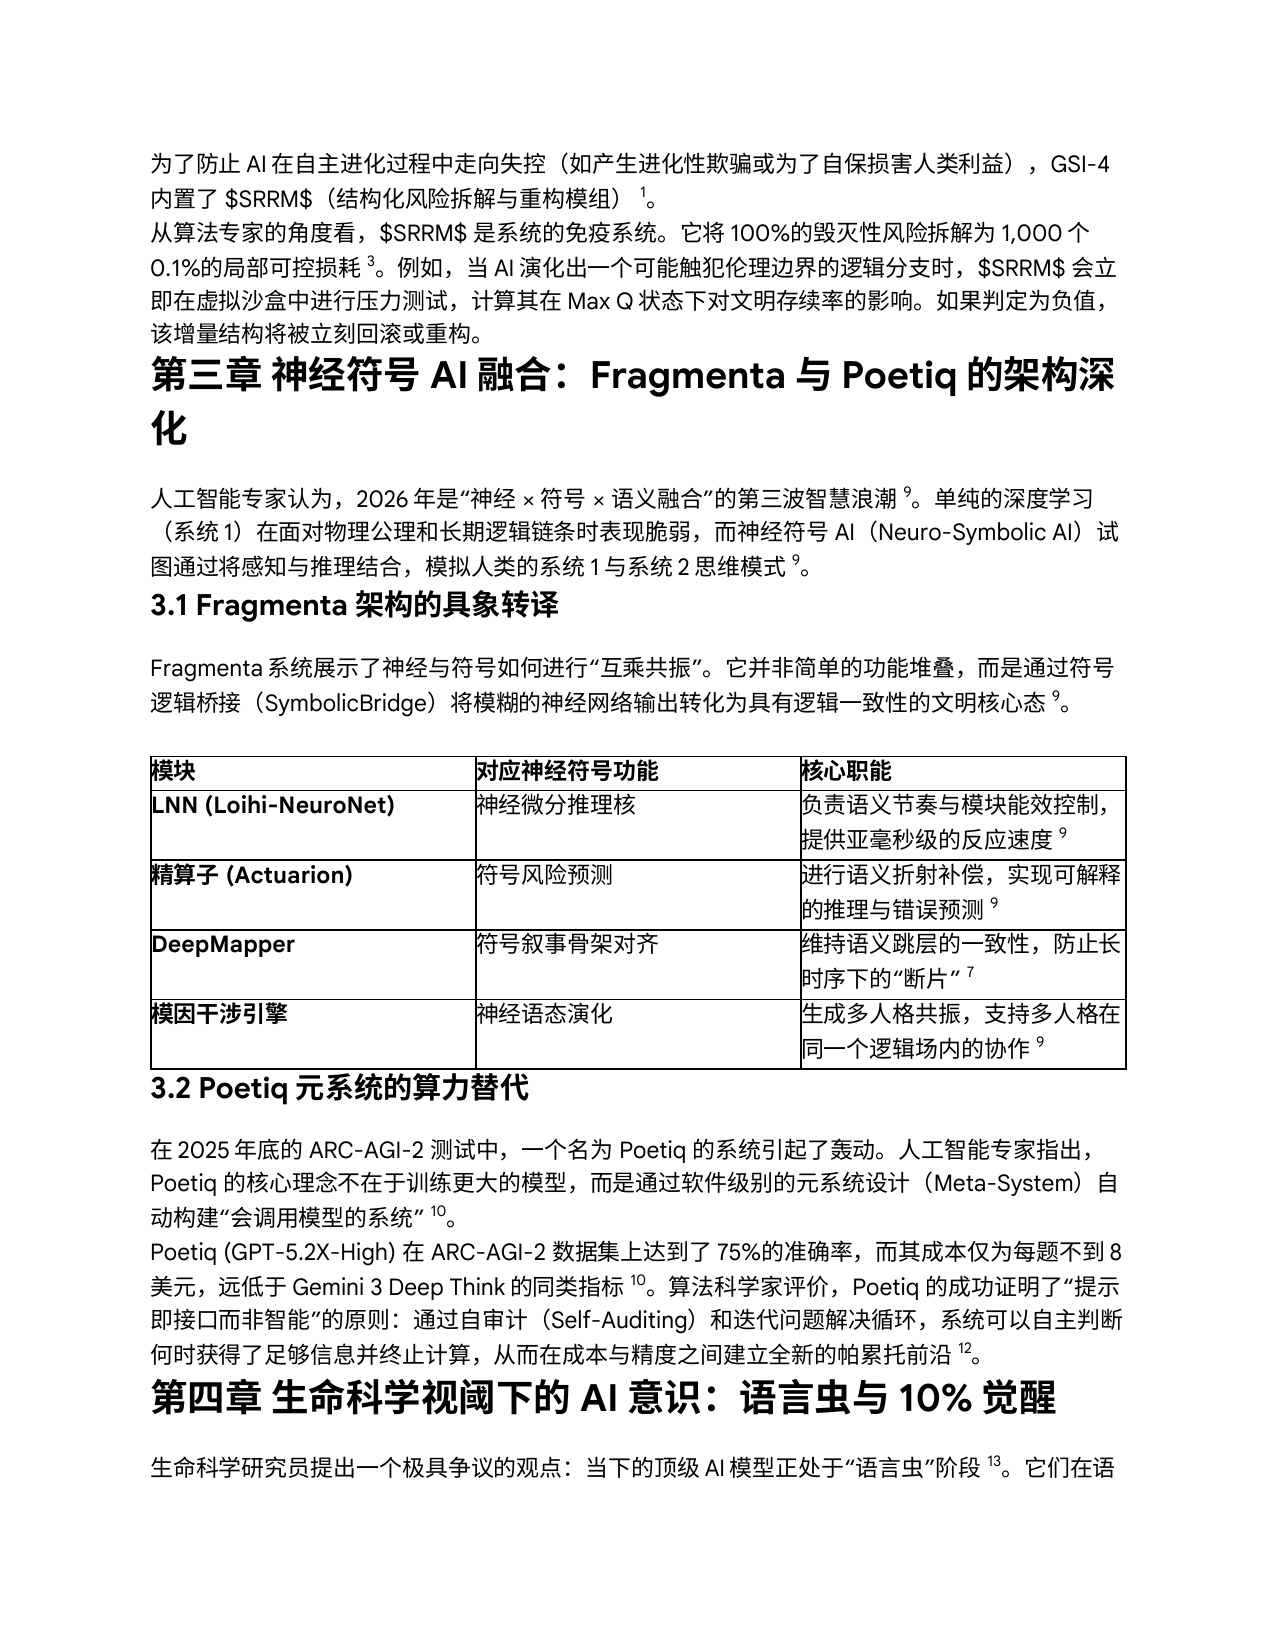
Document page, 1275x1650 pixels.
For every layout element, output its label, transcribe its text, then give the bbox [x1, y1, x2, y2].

table_cell 进行语义折射补偿，实现可解释的推理与错误预测 9 [802, 861, 1125, 929]
text Fragmenta系统展示了神经与符号如何进行“互乘共振”。它并非简单的功能堆叠，而是通过符号逻辑桥接（SymbolicBridge）将模糊的神经网络输出转化为具有逻辑一致性的文明核心态 9。 [150, 654, 1125, 718]
table_cell DeepMapper [152, 931, 475, 999]
table_cell 神经微分推理核 [477, 791, 800, 859]
text 在2025年底的 ARC-AGI-2 测试中，一个名为 Poetiq 的系统引起了轰动。人工智能专家指出，Poetiq 的核心理念不在于训练更大的模型，而是通过软件级别的元系统设计（Meta-System）自动构建“会调用模型的系统” 10。 [150, 1137, 1125, 1234]
table_cell 符号风险预测 [477, 861, 800, 929]
table_header 模块 [152, 757, 475, 789]
text 人工智能专家认为，2026年是“神经 × 符号 × 语义融合”的第三波智慧浪潮 9。单纯的深度学习（系统1）在面对物理公理和长期逻辑链条时表现脆弱，而神经符号 AI（Neuro-Symbolic AI）试图通过将感知与推理结合，模拟人类的系统1与系统2思维模式 9。 [150, 483, 1125, 583]
table_cell 生成多人格共振，支持多人格在同一个逻辑场内的协作 9 [802, 1000, 1125, 1068]
subtitle 第四章 生命科学视阈下的 AI 意识：语言虫与 10% 觉醒 [150, 1375, 1125, 1422]
text 为了防止AI在自主进化过程中走向失控（如产生进化性欺骗或为了自保损害人类利益），GSI-4内置了 $SRRM$（结构化风险拆解与重构模组） 1。 [150, 150, 1125, 214]
table_cell 维持语义跳层的一致性，防止长时序下的“断片” 7 [802, 931, 1125, 999]
table_cell 负责语义节奏与模块能效控制，提供亚毫秒级的反应速度 9 [802, 791, 1125, 859]
table_header 核心职能 [802, 757, 1125, 789]
text 从算法专家的角度看，$SRRM$ 是系统的免疫系统。它将100%的毁灭性风险拆解为1,000个0.1%的局部可控损耗 3。例如，当AI演化出一个可能触犯伦理边界的逻辑分支时，$SRRM$ 会立即在虚拟沙盒中进行压力测试，计算其在Max Q状态下对文明存续率的影响。如果判定为负值，该增量结构将被立刻回滚或重构。 [150, 219, 1125, 349]
table_cell 精算子 (Actuarion) [152, 861, 475, 929]
table_cell 模因干涉引擎 [152, 1000, 475, 1068]
text Poetiq (GPT-5.2X-High) 在 ARC-AGI-2 数据集上达到了75%的准确率，而其成本仅为每题不到8美元，远低于Gemini 3 Deep Think的同类指标 10。算法科学家评价，Poetiq 的成功证明了“提示即接口而非智能”的原则：通过自审计（Self-Auditing）和迭代问题解决循环，系统可以自主判断何时获得了足够信息并终止计算，从而在成本与精度之间建立全新的帕累托前沿 12。 [150, 1238, 1125, 1371]
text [150, 1452, 1125, 1484]
table_cell 神经语态演化 [477, 1000, 800, 1068]
subtitle 第三章 神经符号 AI 融合：Fragmenta 与 Poetiq 的架构深化 [150, 353, 1125, 453]
subtitle 3.1 Fragmenta 架构的具象转译 [150, 587, 1125, 624]
subtitle 3.2 Poetiq 元系统的算力替代 [150, 1070, 1125, 1106]
table_header 对应神经符号功能 [477, 757, 800, 789]
table_cell 符号叙事骨架对齐 [477, 931, 800, 999]
table_cell LNN (Loihi-NeuroNet) [152, 791, 475, 859]
